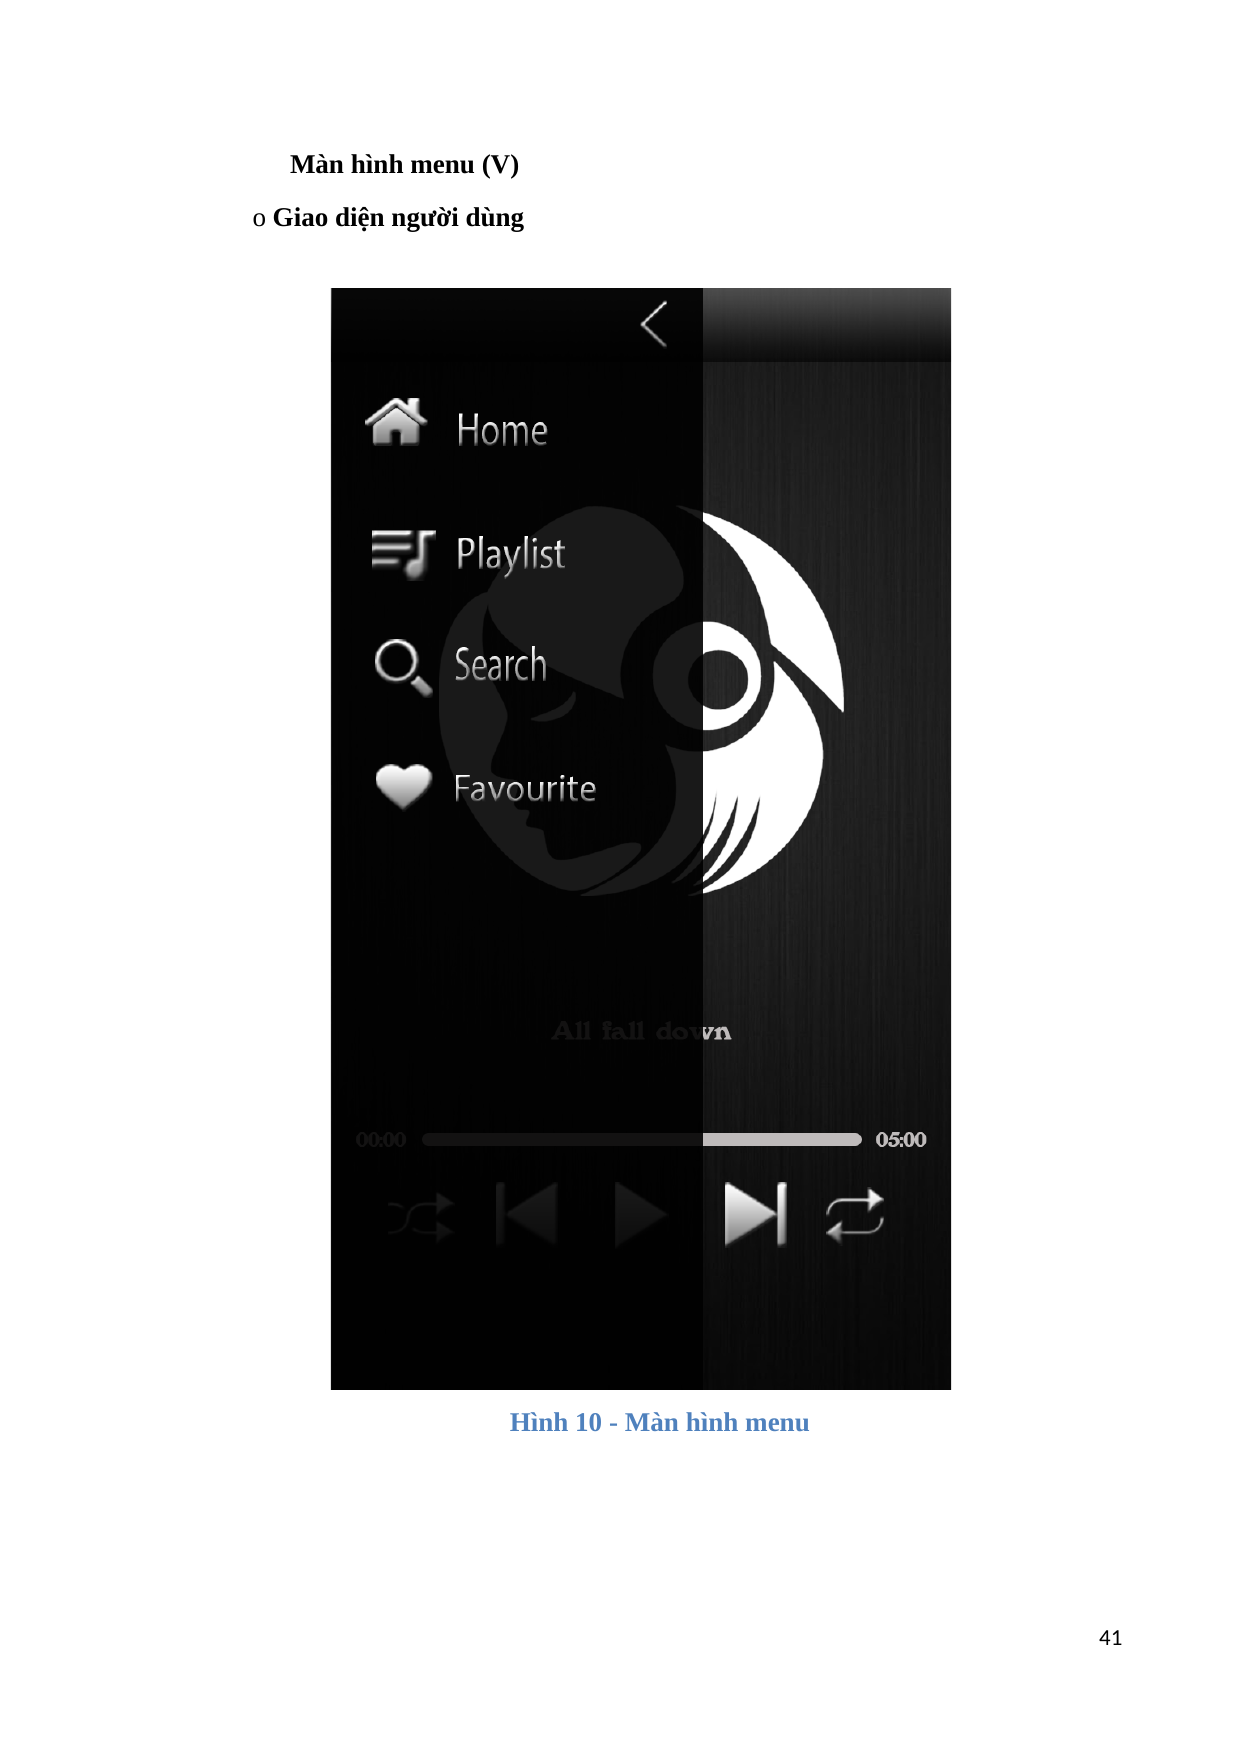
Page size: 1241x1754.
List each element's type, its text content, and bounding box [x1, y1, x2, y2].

subtitle o Giao diện người dùng [252, 202, 1117, 233]
picture [330, 288, 952, 1390]
text Hình 10 - Màn hình menu [317, 1406, 1003, 1438]
subtitle Màn hình menu (V) [216, 148, 1117, 179]
